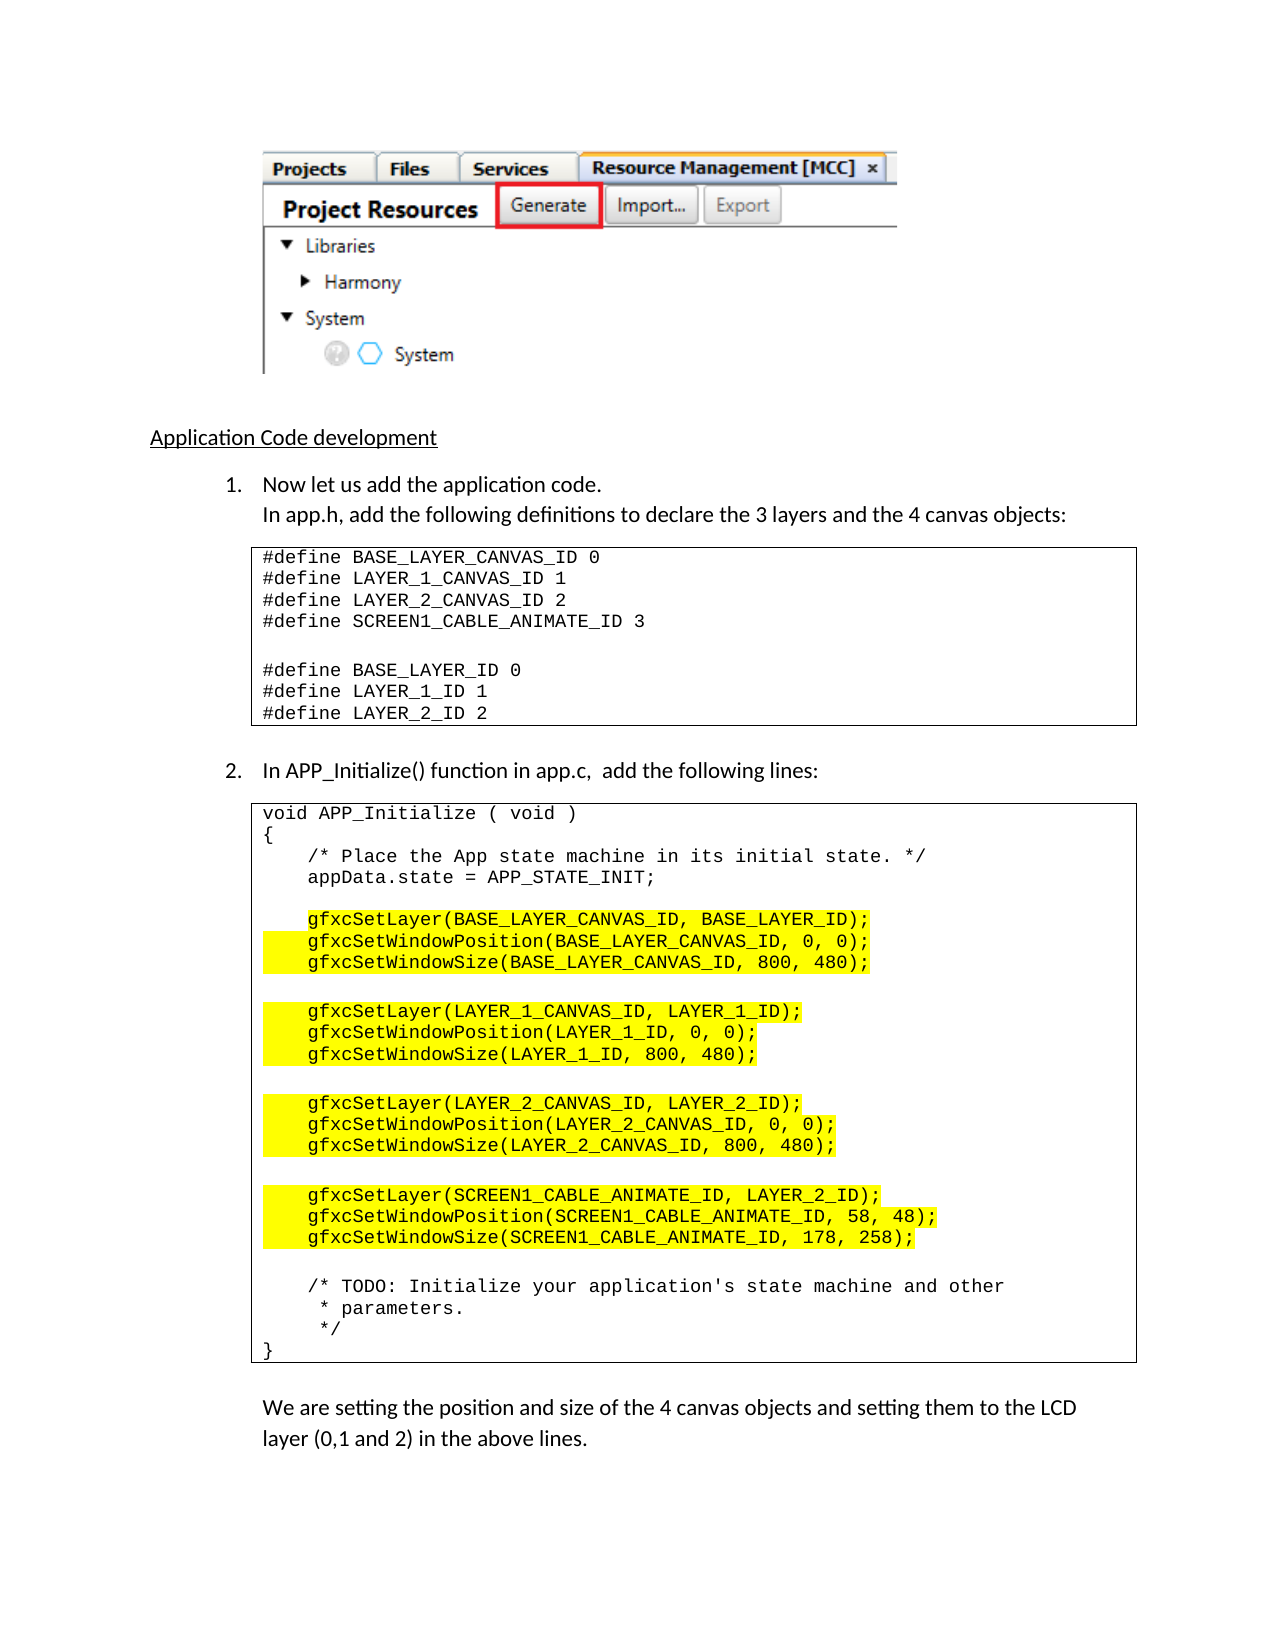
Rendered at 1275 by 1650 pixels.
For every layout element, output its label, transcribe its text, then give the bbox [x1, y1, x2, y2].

list In app.h, add the following definitions to declare the 3 layers and the 4 canvas objects: [262, 500, 1125, 528]
list We are setting the position and size of the 4 canvas objects and setting them to the LCD layer (0,1 and 2) in the above lines. [262, 1393, 1125, 1452]
list Now let us add the application code. [225, 470, 1125, 498]
table_header void APP_Initialize ( void ) { /* Place the App state machine in its initial state. */ appData.state = APP_STATE_INIT; gfxcSetLayer(BASE_LAYER_CANVAS_ID, BASE_LAYER_ID); gfxcSetWindowPosition(BASE_LAYER_CANVAS_ID, 0, 0); gfxcSetWindowSize(BASE_LAYER_CANVAS_ID, 800, 480); gfxcSetLayer(LAYER_1_CANVAS_ID, LAYER_1_ID); gfxcSetWindowPosition(LAYER_1_ID, 0, 0); gfxcSetWindowSize(LAYER_1_ID, 800, 480); gfxcSetLayer(LAYER_2_CANVAS_ID, LAYER_2_ID); gfxcSetWindowPosition(LAYER_2_CANVAS_ID, 0, 0); gfxcSetWindowSize(LAYER_2_CANVAS_ID, 800, 480); gfxcSetLayer(SCREEN1_CABLE_ANIMATE_ID, LAYER_2_ID); gfxcSetWindowPosition(SCREEN1_CABLE_ANIMATE_ID, 58, 48); gfxcSetWindowSize(SCREEN1_CABLE_ANIMATE_ID, 178, 258); /* TODO: Initialize your application's state machine and other * parameters. */ } [252, 804, 1136, 1362]
list In APP_Initialize() function in app.c, add the following lines: [225, 756, 1125, 784]
text Application Code development [150, 423, 1125, 451]
picture [262, 150, 898, 374]
table_header #define BASE_LAYER_CANVAS_ID 0 #define LAYER_1_CANVAS_ID 1 #define LAYER_2_CANVAS_ID 2 #define SCREEN1_CABLE_ANIMATE_ID 3 #define BASE_LAYER_ID 0 #define LAYER_1_ID 1 #define LAYER_2_ID 2 [252, 548, 1136, 725]
